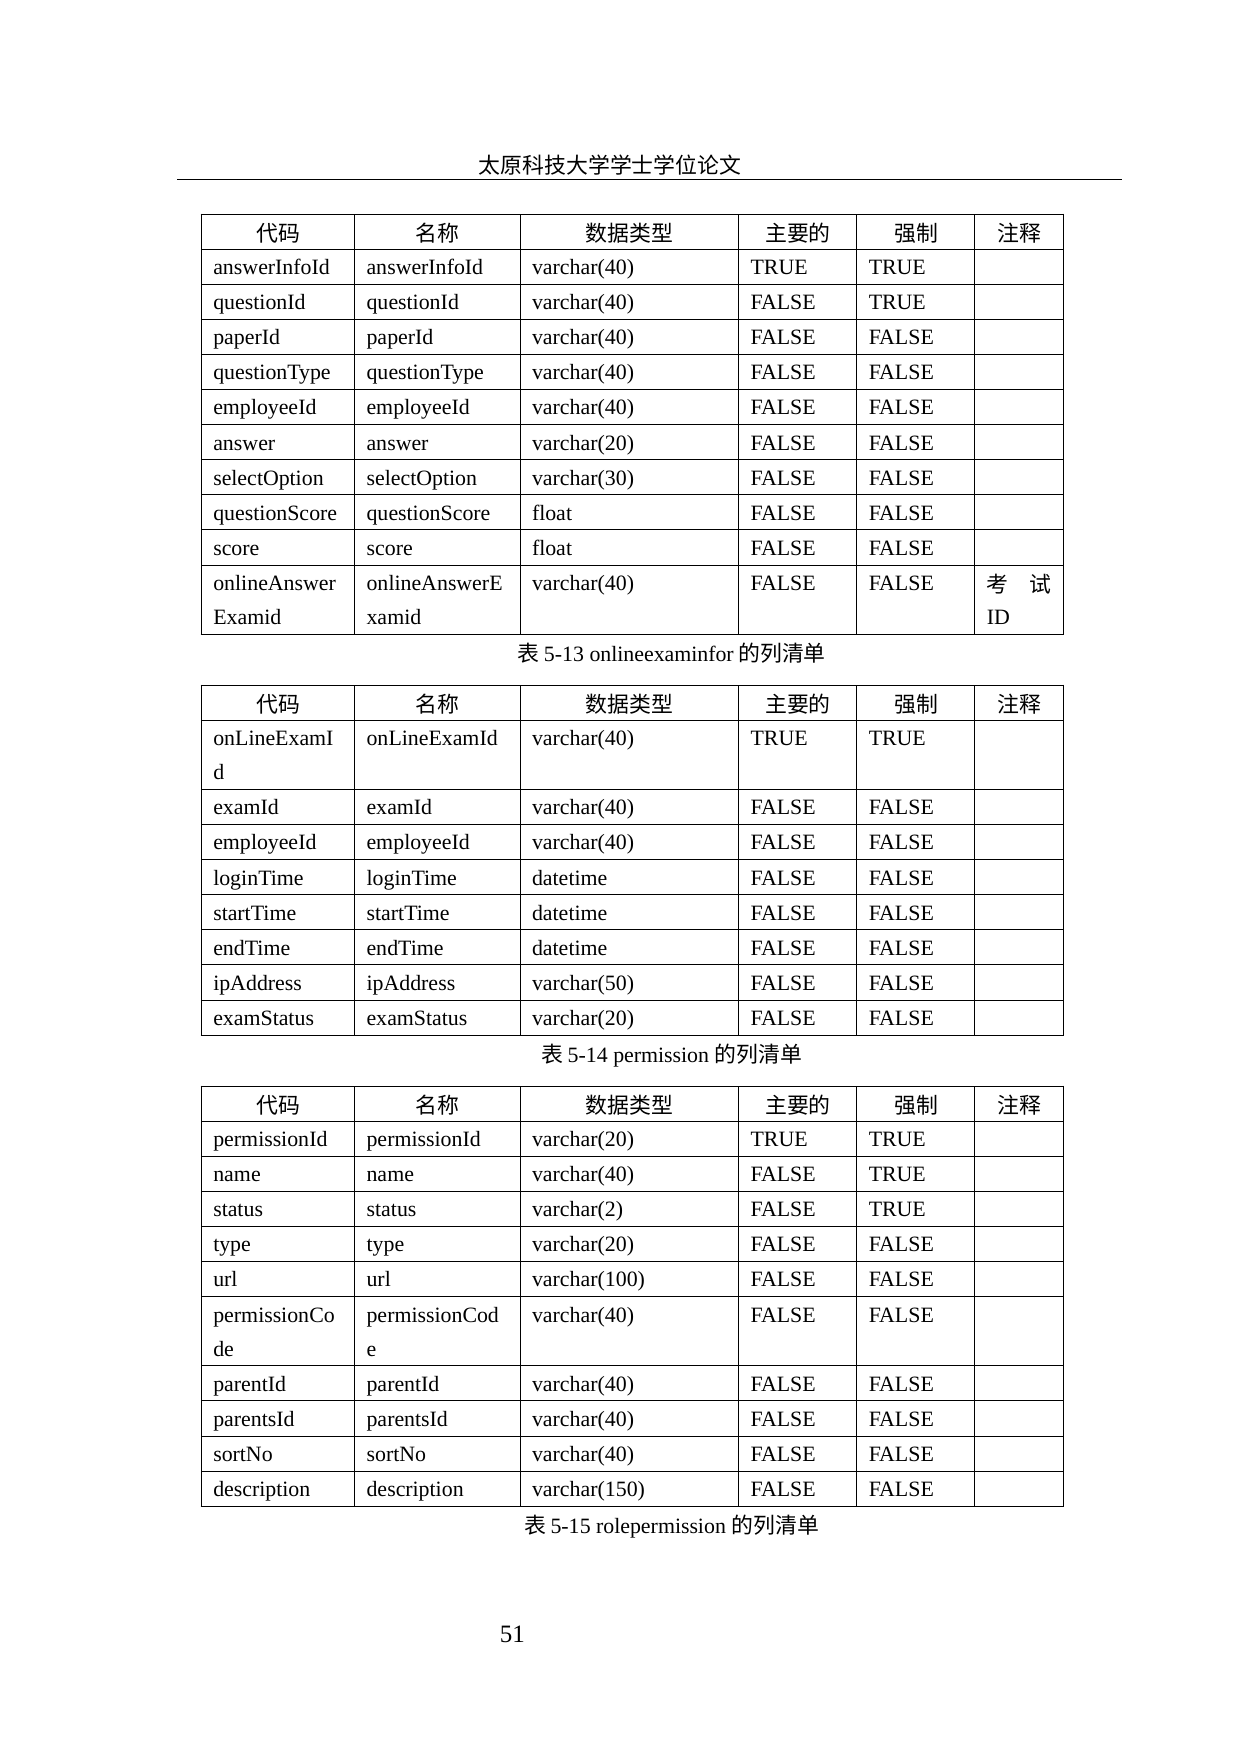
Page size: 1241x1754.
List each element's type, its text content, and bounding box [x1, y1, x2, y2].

table_header 数据类型 [521, 215, 738, 248]
table_cell FALSE [857, 320, 974, 354]
table_cell FALSE [739, 1401, 856, 1436]
table_cell score [202, 530, 354, 564]
table_cell FALSE [857, 355, 974, 389]
table_header 主要的 [739, 686, 856, 720]
table_cell [975, 460, 1063, 494]
table_cell url [355, 1262, 520, 1296]
table_cell TRUE [857, 250, 974, 284]
table_cell varchar(40) [521, 1437, 738, 1471]
table_cell FALSE [739, 460, 856, 494]
table_cell FALSE [857, 965, 974, 999]
table_cell varchar(40) [521, 285, 738, 319]
table_cell score [355, 530, 520, 564]
table_cell varchar(2) [521, 1192, 738, 1226]
table_cell onlineAnswerExamid [202, 566, 354, 634]
table_cell FALSE [739, 1157, 856, 1191]
table_cell FALSE [739, 965, 856, 999]
table_cell FALSE [857, 895, 974, 929]
table_cell FALSE [857, 1437, 974, 1471]
table_cell paperId [355, 320, 520, 354]
table_cell type [202, 1227, 354, 1261]
table_cell varchar(40) [521, 825, 738, 859]
table_cell FALSE [739, 566, 856, 634]
table_cell varchar(150) [521, 1472, 738, 1506]
table_cell datetime [521, 860, 738, 894]
table_cell questionType [355, 355, 520, 389]
table_cell [975, 895, 1063, 929]
table_cell FALSE [857, 530, 974, 564]
table_cell [975, 790, 1063, 824]
table_cell FALSE [857, 860, 974, 894]
table_cell onLineExamId [355, 721, 520, 789]
table_header 注释 [975, 686, 1063, 720]
table_cell varchar(40) [521, 790, 738, 824]
table_cell FALSE [739, 895, 856, 929]
table_cell FALSE [857, 1001, 974, 1034]
table_header 主要的 [739, 1087, 856, 1121]
table_cell FALSE [739, 1437, 856, 1471]
table_cell FALSE [739, 930, 856, 964]
table_cell FALSE [739, 1297, 856, 1365]
table_cell FALSE [857, 1401, 974, 1436]
table_cell [975, 1472, 1063, 1506]
table_cell varchar(20) [521, 1227, 738, 1261]
table_cell sortNo [355, 1437, 520, 1471]
table_cell FALSE [857, 566, 974, 634]
table_cell [975, 355, 1063, 389]
table_cell employeeId [202, 825, 354, 859]
table_cell [975, 1122, 1063, 1156]
table_cell varchar(30) [521, 460, 738, 494]
table_cell FALSE [739, 425, 856, 459]
table_cell varchar(20) [521, 1001, 738, 1034]
table_cell datetime [521, 930, 738, 964]
table_cell permissionId [355, 1122, 520, 1156]
table_cell onlineAnswerExamid [355, 566, 520, 634]
table_cell FALSE [857, 390, 974, 424]
table_cell TRUE [857, 721, 974, 789]
table_cell varchar(40) [521, 1366, 738, 1400]
table_cell FALSE [739, 390, 856, 424]
table_cell examId [355, 790, 520, 824]
table_cell questionId [355, 285, 520, 319]
table_cell startTime [355, 895, 520, 929]
table_cell [975, 390, 1063, 424]
table_cell [975, 495, 1063, 529]
table_cell FALSE [857, 1297, 974, 1365]
table_cell TRUE [739, 1122, 856, 1156]
table_header 名称 [355, 215, 520, 248]
table_cell varchar(40) [521, 566, 738, 634]
table_cell type [355, 1227, 520, 1261]
table_cell [975, 1192, 1063, 1226]
table_cell varchar(20) [521, 1122, 738, 1156]
table_cell description [355, 1472, 520, 1506]
table_cell varchar(40) [521, 1401, 738, 1436]
table_cell questionScore [355, 495, 520, 529]
table_cell varchar(20) [521, 425, 738, 459]
table_cell employeeId [355, 825, 520, 859]
table_cell TRUE [857, 285, 974, 319]
table_cell FALSE [739, 1366, 856, 1400]
table_cell permissionId [202, 1122, 354, 1156]
table_cell varchar(100) [521, 1262, 738, 1296]
table_cell FALSE [739, 320, 856, 354]
table_cell status [355, 1192, 520, 1226]
table_cell TRUE [857, 1192, 974, 1226]
table_cell answerInfoId [355, 250, 520, 284]
text 表5-13 onlineexaminfor的列清单 [177, 635, 1122, 669]
table_cell FALSE [739, 285, 856, 319]
table_cell status [202, 1192, 354, 1226]
table_cell FALSE [739, 1001, 856, 1034]
table_cell selectOption [202, 460, 354, 494]
table_header 强制 [857, 215, 974, 248]
table_cell float [521, 530, 738, 564]
table_cell datetime [521, 895, 738, 929]
table_cell paperId [202, 320, 354, 354]
table_cell [975, 530, 1063, 564]
table_cell parentId [355, 1366, 520, 1400]
table_cell startTime [202, 895, 354, 929]
table_cell FALSE [857, 460, 974, 494]
table_cell float [521, 495, 738, 529]
table_cell [975, 425, 1063, 459]
table_header 数据类型 [521, 1087, 738, 1121]
table_cell TRUE [857, 1157, 974, 1191]
table_cell [975, 1157, 1063, 1191]
text 表5-14 permission 的列清单 [177, 1036, 1122, 1070]
table_cell FALSE [739, 1262, 856, 1296]
table_cell varchar(40) [521, 250, 738, 284]
table_cell examStatus [202, 1001, 354, 1034]
table_cell FALSE [739, 495, 856, 529]
table_cell parentsId [355, 1401, 520, 1436]
table_cell url [202, 1262, 354, 1296]
table_cell FALSE [857, 1262, 974, 1296]
table_cell FALSE [739, 355, 856, 389]
table_cell parentsId [202, 1401, 354, 1436]
table_cell endTime [355, 930, 520, 964]
table_cell name [202, 1157, 354, 1191]
table_cell description [202, 1472, 354, 1506]
table_cell [975, 320, 1063, 354]
table_cell name [355, 1157, 520, 1191]
table_cell FALSE [857, 1472, 974, 1506]
table_cell sortNo [202, 1437, 354, 1471]
table_cell [975, 285, 1063, 319]
table_cell FALSE [857, 1366, 974, 1400]
table_cell FALSE [739, 1472, 856, 1506]
table_header 代码 [202, 686, 354, 720]
table_cell FALSE [857, 825, 974, 859]
table_cell employeeId [355, 390, 520, 424]
table_header 代码 [202, 1087, 354, 1121]
table_cell [975, 1366, 1063, 1400]
table_cell permissionCode [202, 1297, 354, 1365]
table_cell FALSE [739, 1192, 856, 1226]
table_cell examStatus [355, 1001, 520, 1034]
table_cell [975, 825, 1063, 859]
table_cell permissionCode [355, 1297, 520, 1365]
table_cell FALSE [857, 495, 974, 529]
table_cell examId [202, 790, 354, 824]
table_cell selectOption [355, 460, 520, 494]
table_cell FALSE [739, 1227, 856, 1261]
table_cell FALSE [857, 1227, 974, 1261]
table_cell answer [355, 425, 520, 459]
table_header 数据类型 [521, 686, 738, 720]
table_header 注释 [975, 215, 1063, 248]
table_cell varchar(40) [521, 390, 738, 424]
table_cell FALSE [739, 860, 856, 894]
table_cell TRUE [739, 250, 856, 284]
table_cell ipAddress [355, 965, 520, 999]
table_cell FALSE [857, 425, 974, 459]
table_cell ipAddress [202, 965, 354, 999]
table_cell [975, 1437, 1063, 1471]
table_cell varchar(40) [521, 355, 738, 389]
table_cell answerInfoId [202, 250, 354, 284]
table_cell answer [202, 425, 354, 459]
text 表5-15 rolepermission 的列清单 [177, 1507, 1122, 1541]
table_header 注释 [975, 1087, 1063, 1121]
table_cell FALSE [739, 530, 856, 564]
table_cell FALSE [857, 930, 974, 964]
table_header 强制 [857, 686, 974, 720]
table_cell TRUE [857, 1122, 974, 1156]
table_cell [975, 930, 1063, 964]
table_cell employeeId [202, 390, 354, 424]
table_header 名称 [355, 1087, 520, 1121]
table_cell varchar(40) [521, 1297, 738, 1365]
table_cell FALSE [857, 790, 974, 824]
table_cell endTime [202, 930, 354, 964]
table_cell [975, 965, 1063, 999]
table_header 强制 [857, 1087, 974, 1121]
table_cell varchar(40) [521, 1157, 738, 1191]
table_cell FALSE [739, 825, 856, 859]
table_cell FALSE [739, 790, 856, 824]
table_cell onLineExamId [202, 721, 354, 789]
table_cell questionId [202, 285, 354, 319]
table_cell loginTime [355, 860, 520, 894]
table_header 名称 [355, 686, 520, 720]
table_cell questionType [202, 355, 354, 389]
table_cell [975, 1262, 1063, 1296]
table_cell [975, 250, 1063, 284]
table_cell varchar(40) [521, 320, 738, 354]
table_cell parentId [202, 1366, 354, 1400]
table_cell questionScore [202, 495, 354, 529]
table_cell loginTime [202, 860, 354, 894]
table_cell varchar(40) [521, 721, 738, 789]
table_cell [975, 1401, 1063, 1436]
table_cell varchar(50) [521, 965, 738, 999]
table_header 代码 [202, 215, 354, 248]
table_cell [975, 721, 1063, 789]
table_cell [975, 1001, 1063, 1034]
table_cell [975, 860, 1063, 894]
table_cell TRUE [739, 721, 856, 789]
table_cell 考试ID [975, 566, 1063, 634]
table_header 主要的 [739, 215, 856, 248]
table_cell [975, 1297, 1063, 1365]
table_cell [975, 1227, 1063, 1261]
